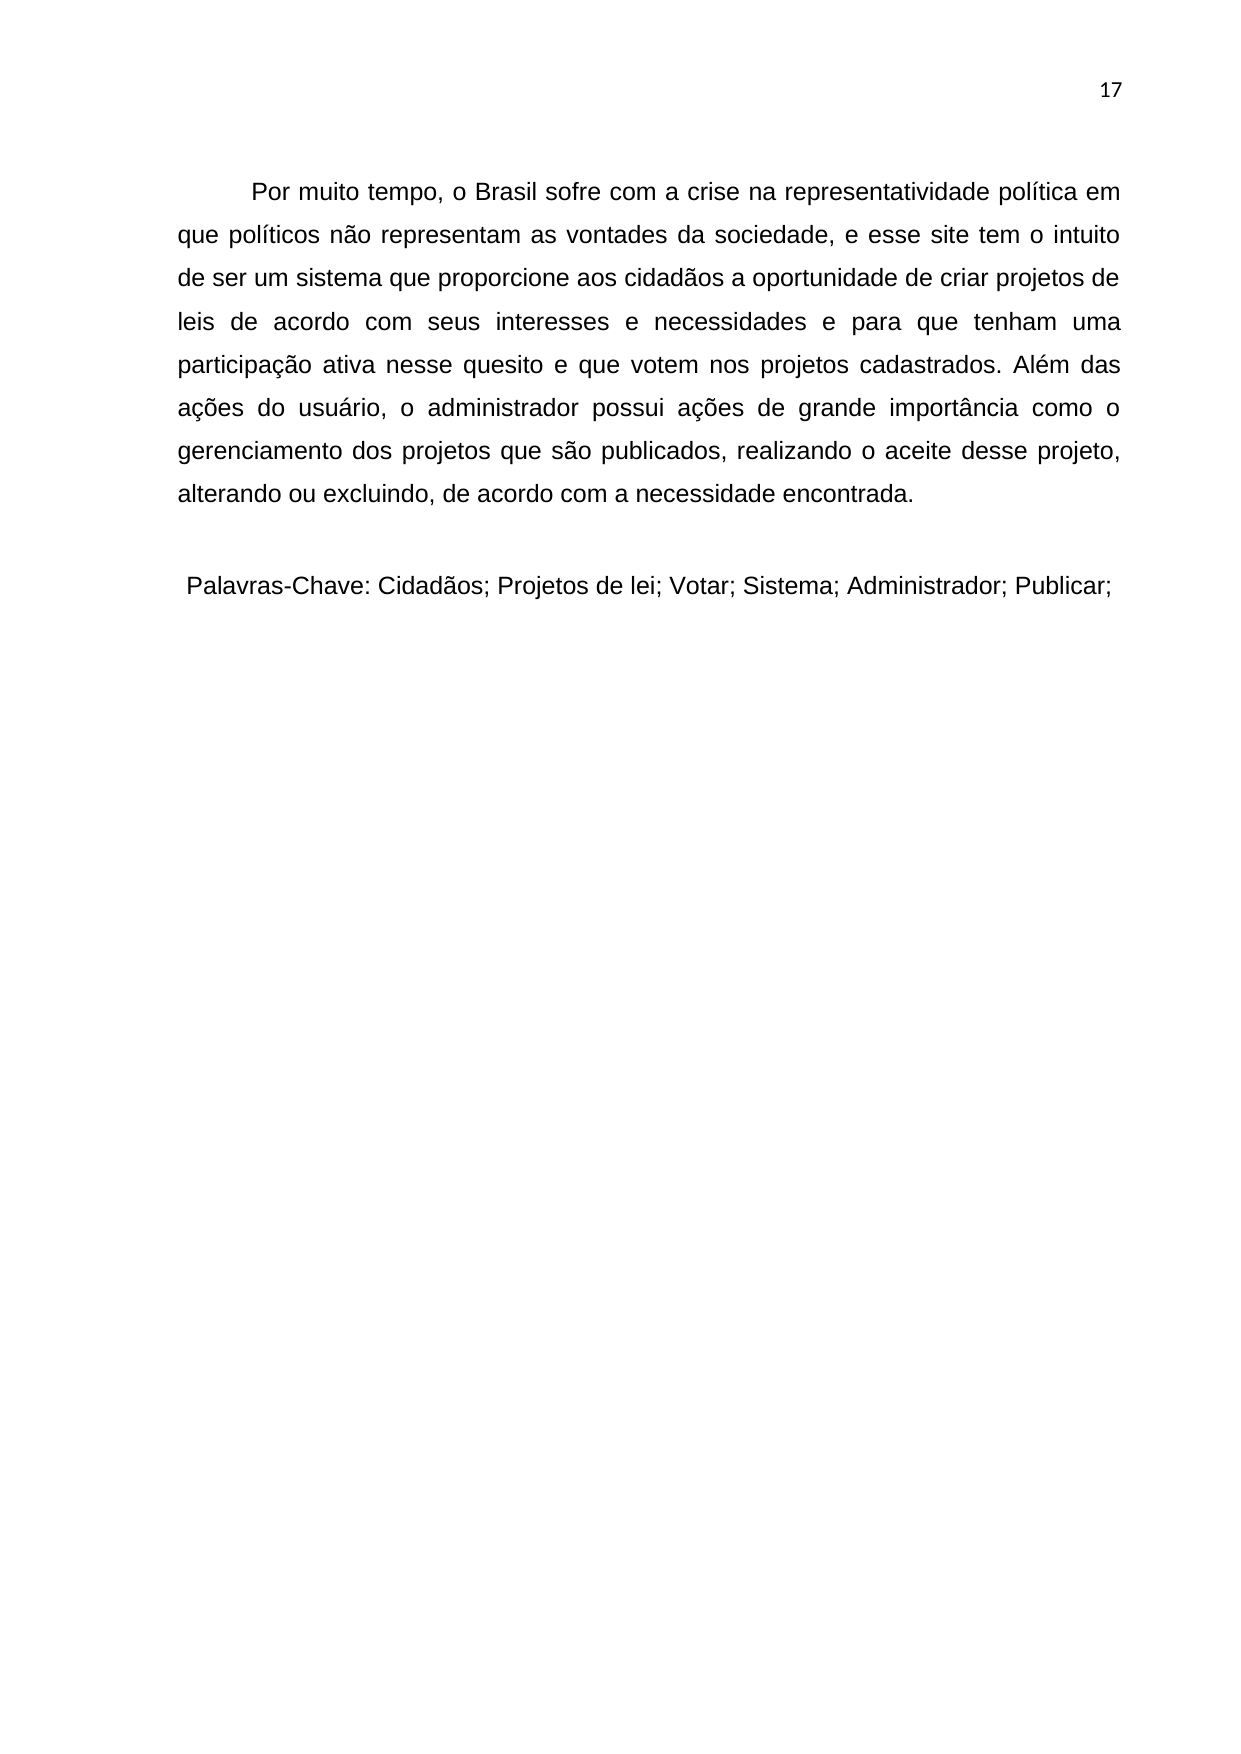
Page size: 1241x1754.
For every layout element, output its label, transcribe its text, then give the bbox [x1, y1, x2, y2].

text Palavras-Chave: Cidadãos; Projetos de lei; Votar; Sistema; Administrador; Publicar; [177, 571, 1122, 600]
text Por muito tempo, o Brasil sofre com a crise na representatividade política em que políticos não representam as vontades da sociedade, e esse site tem o intuito de ser um sistema que proporcione aos cidadãos a oportunidade de criar projetos de leis de acordo com seus interesses e necessidades e para que tenham uma participação ativa nesse quesito e que votem nos projetos cadastrados. Além das ações do usuário, o administrador possui ações de grande importância como o gerenciamento dos projetos que são publicados, realizando o aceite desse projeto, alterando ou excluindo, de acordo com a necessidade encontrada. [177, 177, 1122, 508]
